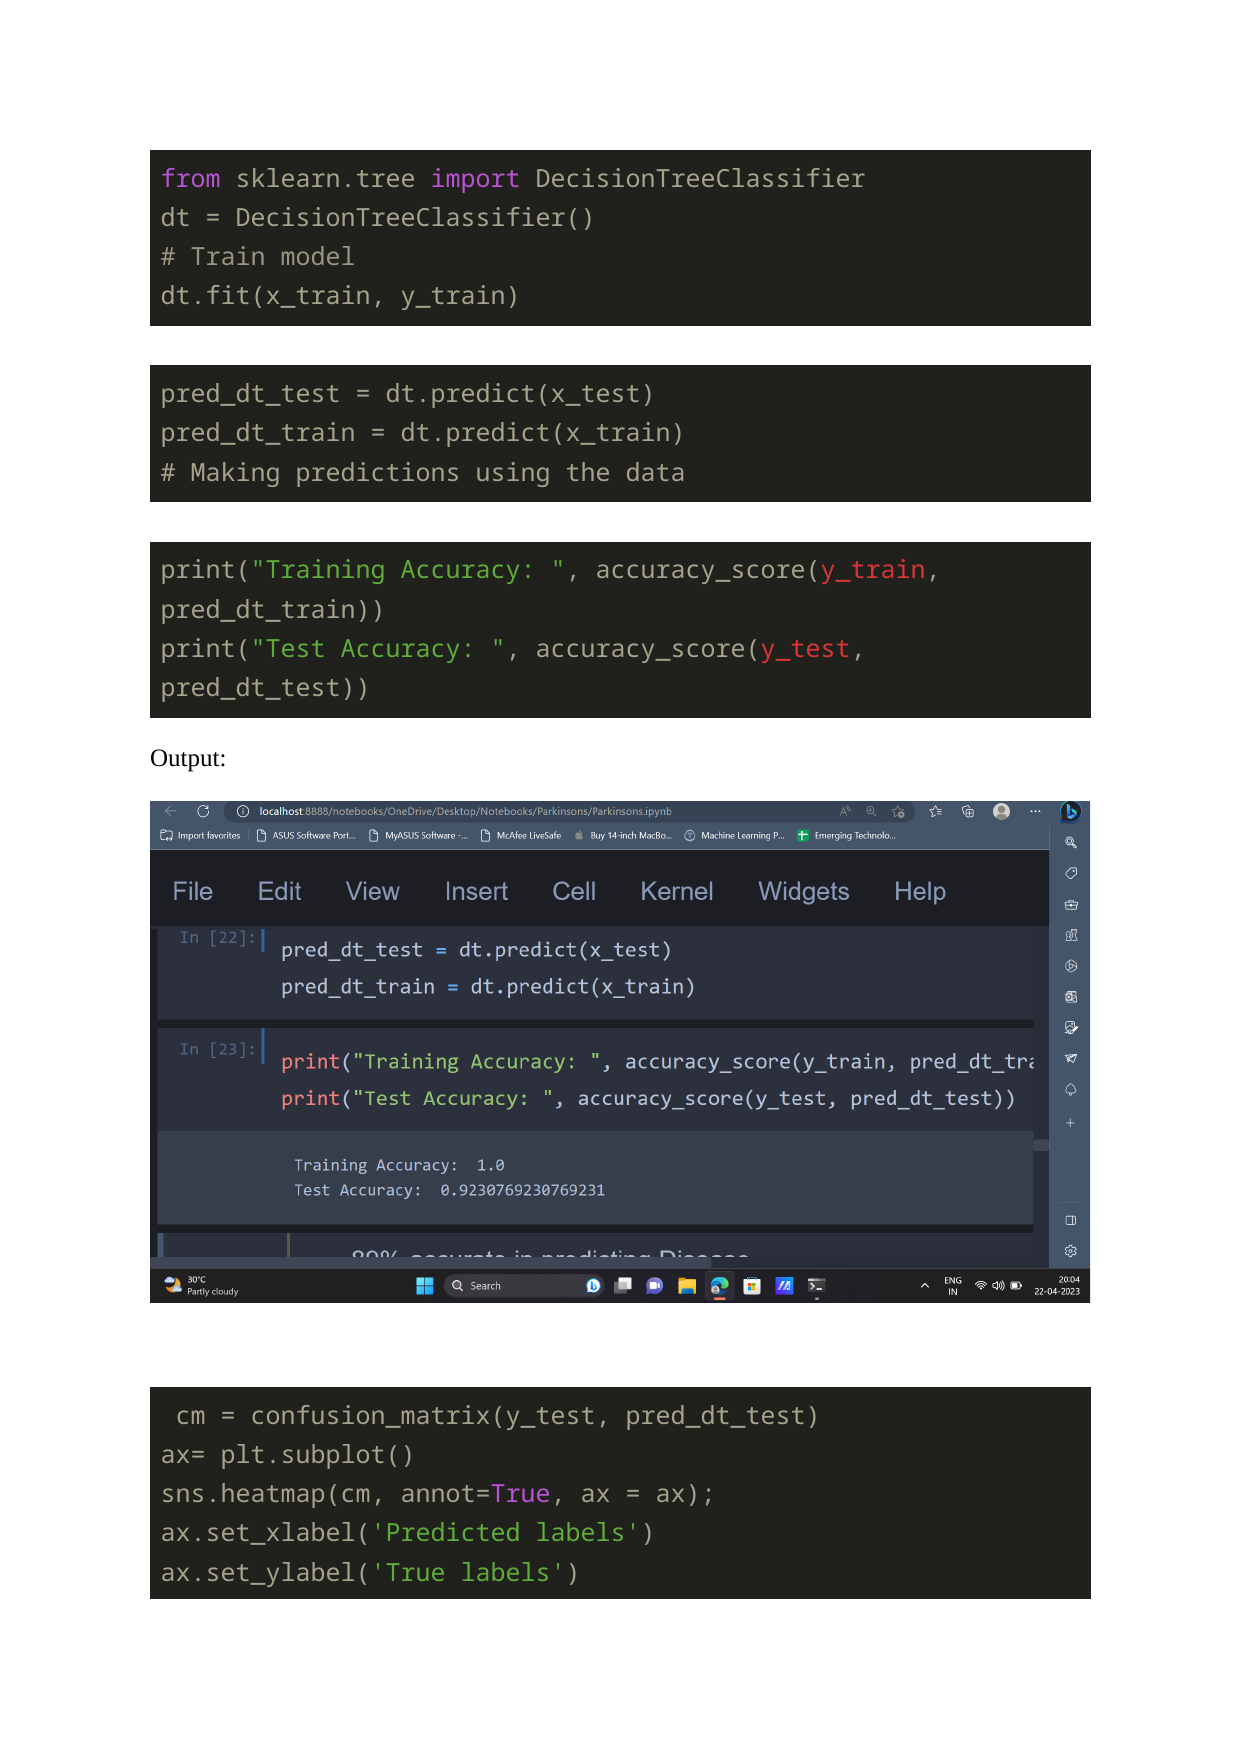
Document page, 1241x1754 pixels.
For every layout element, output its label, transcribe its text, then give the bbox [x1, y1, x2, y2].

text Output: [150, 743, 1090, 772]
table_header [150, 1387, 1091, 1599]
table_header pred_dt_test = dt.predict(x_test) pred_dt_train = dt.predict(x_train) # Making predictions using the data [150, 365, 1091, 502]
table_header print("Training Accuracy: ", accuracy_score(y_train, pred_dt_train)) print("Test Accuracy: ", accuracy_score(y_test, pred_dt_test)) [150, 542, 1091, 718]
table_header from sklearn.tree import DecisionTreeClassifier dt = DecisionTreeClassifier() # Train model dt.fit(x_train, y_train) [150, 150, 1091, 326]
picture [150, 801, 1091, 1303]
